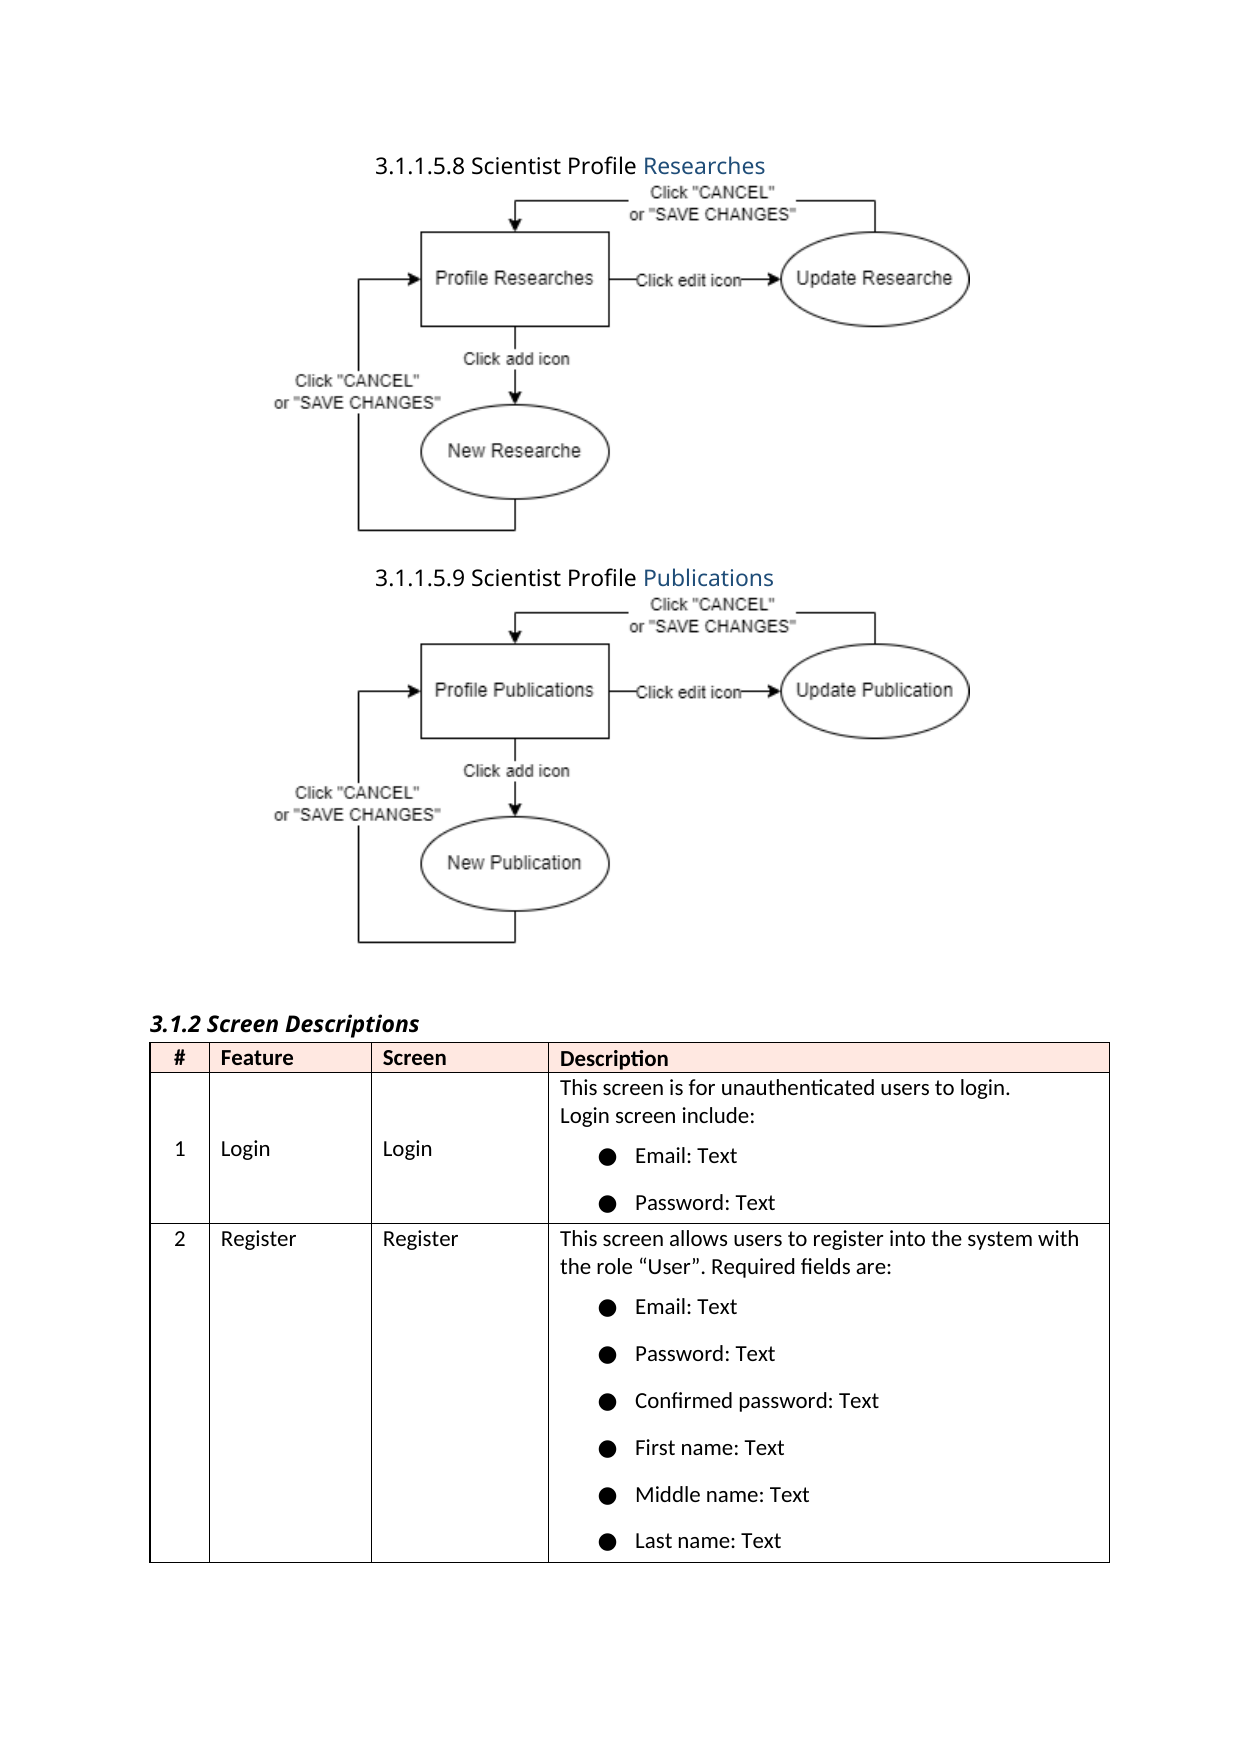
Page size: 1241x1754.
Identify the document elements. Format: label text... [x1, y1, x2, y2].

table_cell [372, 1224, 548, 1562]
subtitle 3.1.1.5.8 Scientist Profile Researches [300, 150, 1093, 181]
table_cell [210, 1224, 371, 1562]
subtitle 3.1.1.5.9 Scientist Profile Publications [300, 562, 1093, 593]
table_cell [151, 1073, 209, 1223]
picture [272, 183, 970, 544]
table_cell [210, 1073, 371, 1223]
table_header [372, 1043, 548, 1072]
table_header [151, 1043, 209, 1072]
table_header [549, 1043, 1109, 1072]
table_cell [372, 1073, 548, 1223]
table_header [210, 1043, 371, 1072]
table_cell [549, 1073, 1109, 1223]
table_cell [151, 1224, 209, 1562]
picture [272, 595, 970, 956]
subtitle 3.1.2 Screen Descriptions [150, 1008, 1093, 1039]
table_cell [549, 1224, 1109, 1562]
